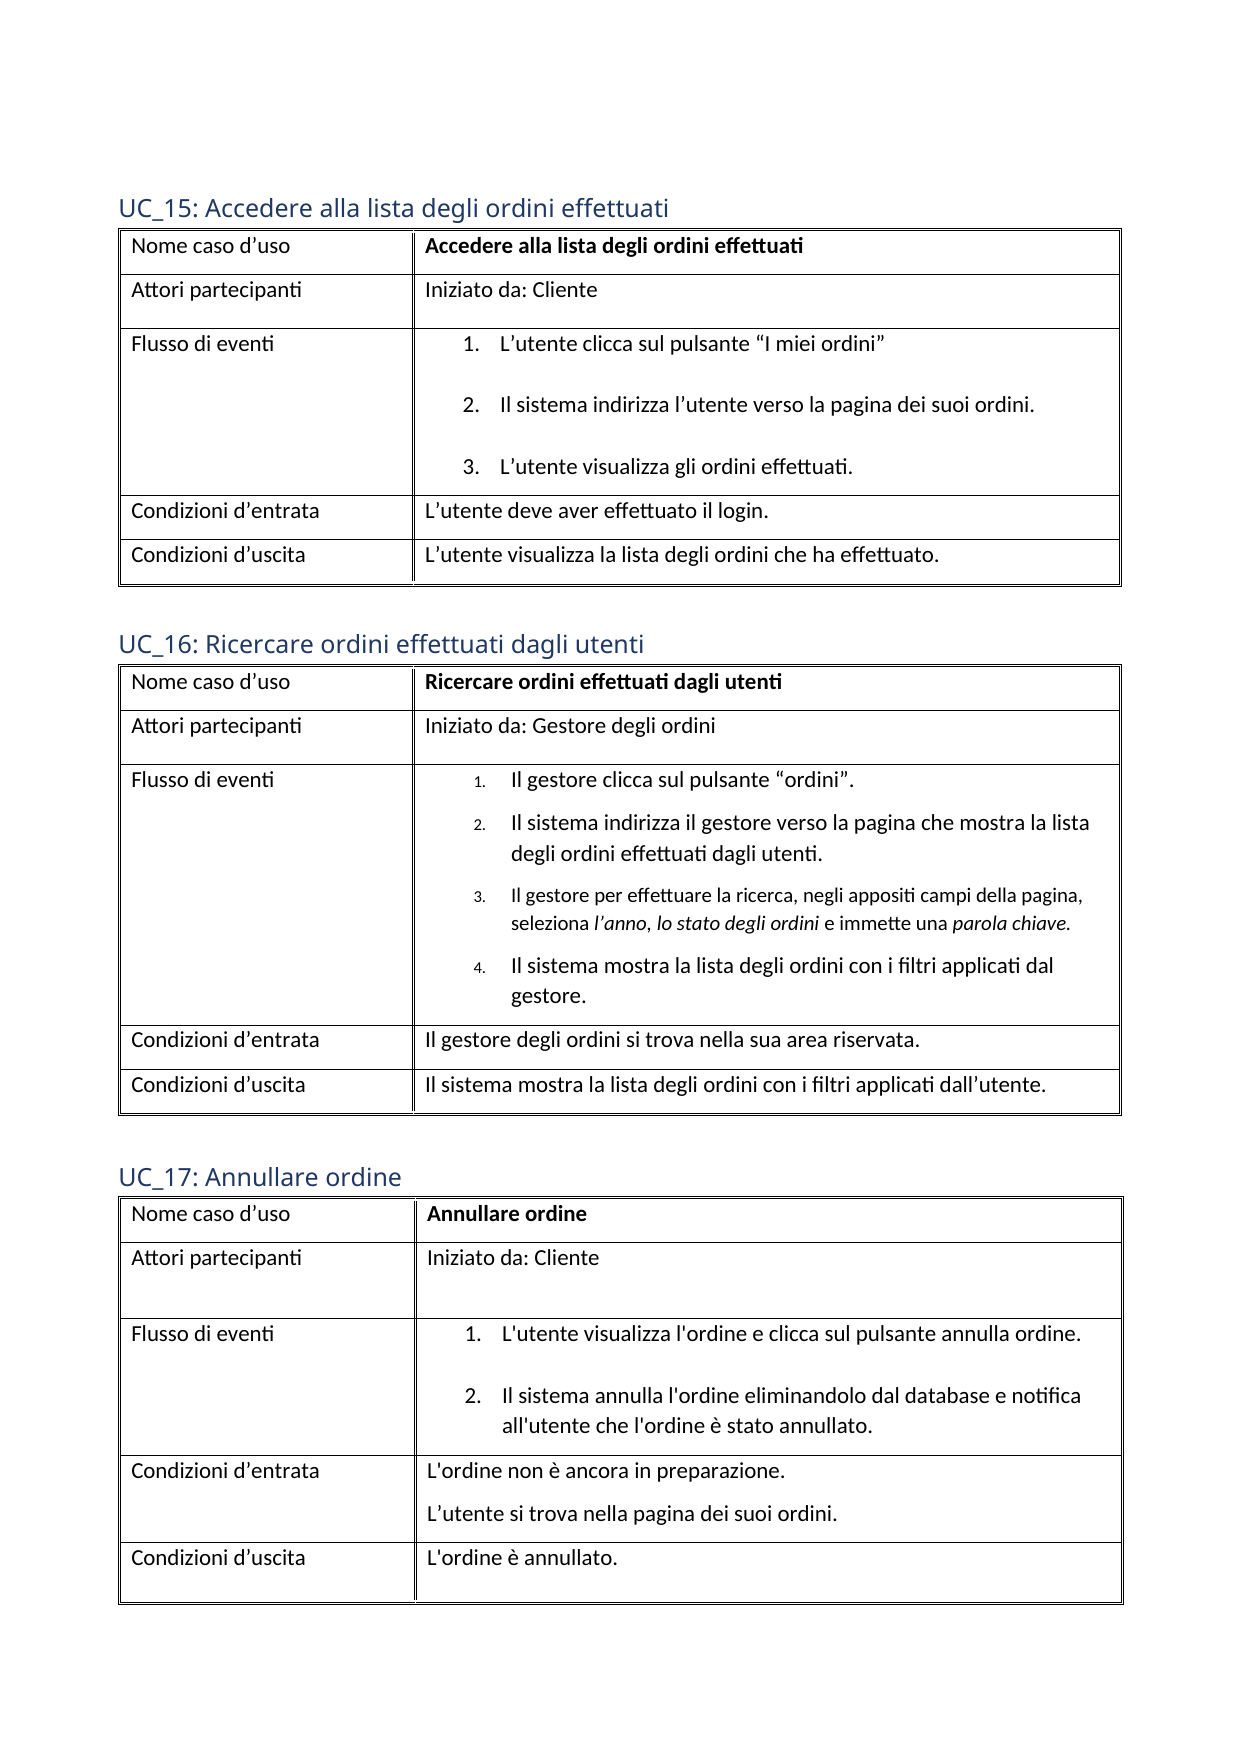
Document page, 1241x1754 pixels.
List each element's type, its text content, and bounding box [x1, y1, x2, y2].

table_cell Condizioni d’uscita [121, 540, 414, 583]
subtitle UC_16: Ricercare ordini effettuati dagli utenti [118, 627, 1122, 661]
table_cell Flusso di eventi [121, 765, 412, 1024]
table_cell Iniziato da: Gestore degli ordini [415, 711, 1119, 764]
table_cell Il sistema mostra la lista degli ordini con i filtri applicati dall’utente. [414, 1070, 1119, 1113]
table_cell L’utente clicca sul pulsante “I miei ordini” Il sistema indirizza l’utente verso la pagina dei suoi ordini. L’utente visualizza gli ordini effettuati. [415, 329, 1119, 495]
table_cell Attori partecipanti [121, 711, 412, 764]
table_cell L'ordine è annullato. [416, 1543, 1121, 1602]
table_cell Condizioni d’entrata [121, 496, 412, 539]
table_header Nome caso d’uso [121, 667, 413, 710]
table_cell Flusso di eventi [121, 329, 412, 495]
table_header Ricercare ordini effettuati dagli utenti [414, 667, 1119, 710]
table_cell Condizioni d’entrata [121, 1026, 412, 1069]
subtitle UC_17: Annullare ordine [118, 1159, 1122, 1193]
table_cell Condizioni d’entrata [121, 1456, 414, 1542]
table_cell L’utente visualizza la lista degli ordini che ha effettuato. [414, 540, 1119, 583]
table_cell Iniziato da: Cliente [415, 275, 1119, 328]
table_cell Il gestore degli ordini si trova nella sua area riservata. [415, 1026, 1119, 1069]
table_header Accedere alla lista degli ordini effettuati [414, 231, 1119, 274]
table_cell Attori partecipanti [121, 1243, 414, 1318]
subtitle UC_15: Accedere alla lista degli ordini effettuati [118, 191, 1122, 225]
table_cell Iniziato da: Cliente [417, 1243, 1121, 1318]
table_cell L’utente deve aver effettuato il login. [415, 496, 1119, 539]
table_header Annullare ordine [416, 1199, 1121, 1242]
table_cell L'ordine non è ancora in preparazione. L’utente si trova nella pagina dei suoi ordini. [417, 1456, 1121, 1542]
table_cell Il gestore clicca sul pulsante “ordini”. Il sistema indirizza il gestore verso la pagina che mostra la lista degli ordini effettuati dagli utenti. Il gestore per effettuare la ricerca, negli appositi campi della pagina, seleziona l’anno, lo stato degli ordini e immette una parola chiave. Il sistema mostra la lista degli ordini con i filtri applicati dal gestore. [415, 765, 1119, 1024]
table_header Nome caso d’uso [121, 229, 414, 274]
table_cell Attori partecipanti [121, 275, 412, 328]
table_cell Condizioni d’uscita [121, 1543, 416, 1602]
table_header Nome caso d’uso [120, 1197, 416, 1242]
table_cell Flusso di eventi [121, 1319, 414, 1455]
table_cell L'utente visualizza l'ordine e clicca sul pulsante annulla ordine. Il sistema annulla l'ordine eliminandolo dal database e notifica all'utente che l'ordine è stato annullato. [417, 1319, 1121, 1455]
table_cell Condizioni d’uscita [121, 1070, 413, 1113]
